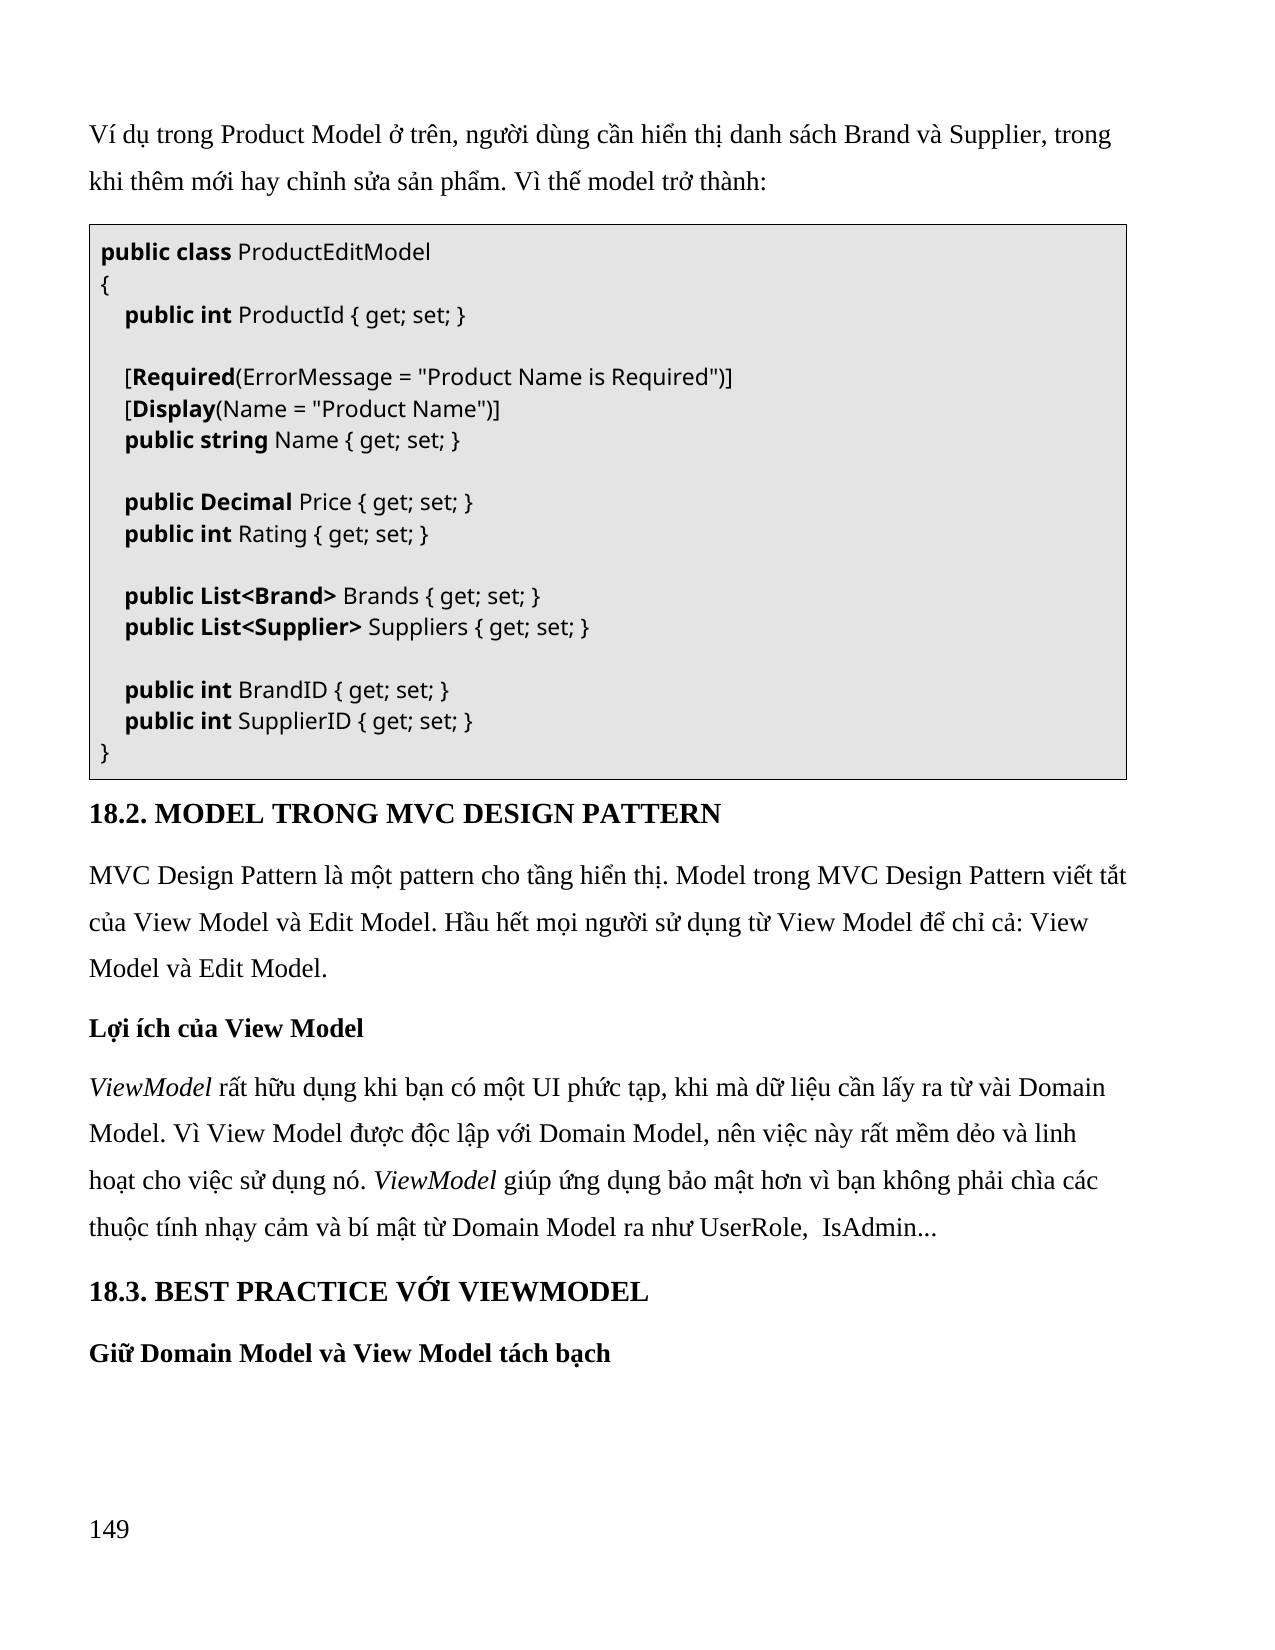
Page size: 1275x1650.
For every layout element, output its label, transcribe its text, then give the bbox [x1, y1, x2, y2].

text Lợi ích của View Model [89, 1012, 1127, 1043]
text ViewModel rất hữu dụng khi bạn có một UI phức tạp, khi mà dữ liệu cần lấy ra từ vài Domain Model. Vì View Model được độc lập với Domain Model, nên việc này rất mềm dẻo và linh hoạt cho việc sử dụng nó. ViewModel giúp ứng dụng bảo mật hơn vì bạn không phải chìa các thuộc tính nhạy cảm và bí mật từ Domain Model ra như UserRole, IsAdmin... [89, 1071, 1127, 1242]
subtitle 18.3. Best practice với ViewModel [89, 1274, 1127, 1308]
text Ví dụ trong Product Model ở trên, người dùng cần hiển thị danh sách Brand và Supplier, trong khi thêm mới hay chỉnh sửa sản phẩm. Vì thế model trở thành: [89, 118, 1127, 196]
text Giữ Domain Model và View Model tách bạch [89, 1337, 1127, 1368]
table_header public class ProductEditModel { public int ProductId { get; set; } [Required(ErrorMessage = "Product Name is Required")] [Display(Name = "Product Name")] public string Name { get; set; } public Decimal Price { get; set; } public int Rating { get; set; } public List<Brand> Brands { get; set; } public List<Supplier> Suppliers { get; set; } public int BrandID { get; set; } public int SupplierID { get; set; } } [90, 225, 1126, 779]
text MVC Design Pattern là một pattern cho tầng hiển thị. Model trong MVC Design Pattern viết tắt của View Model và Edit Model. Hầu hết mọi người sử dụng từ View Model để chỉ cả: View Model và Edit Model. [89, 859, 1127, 984]
subtitle 18.2. Model trong MVC Design Pattern [89, 796, 1127, 830]
